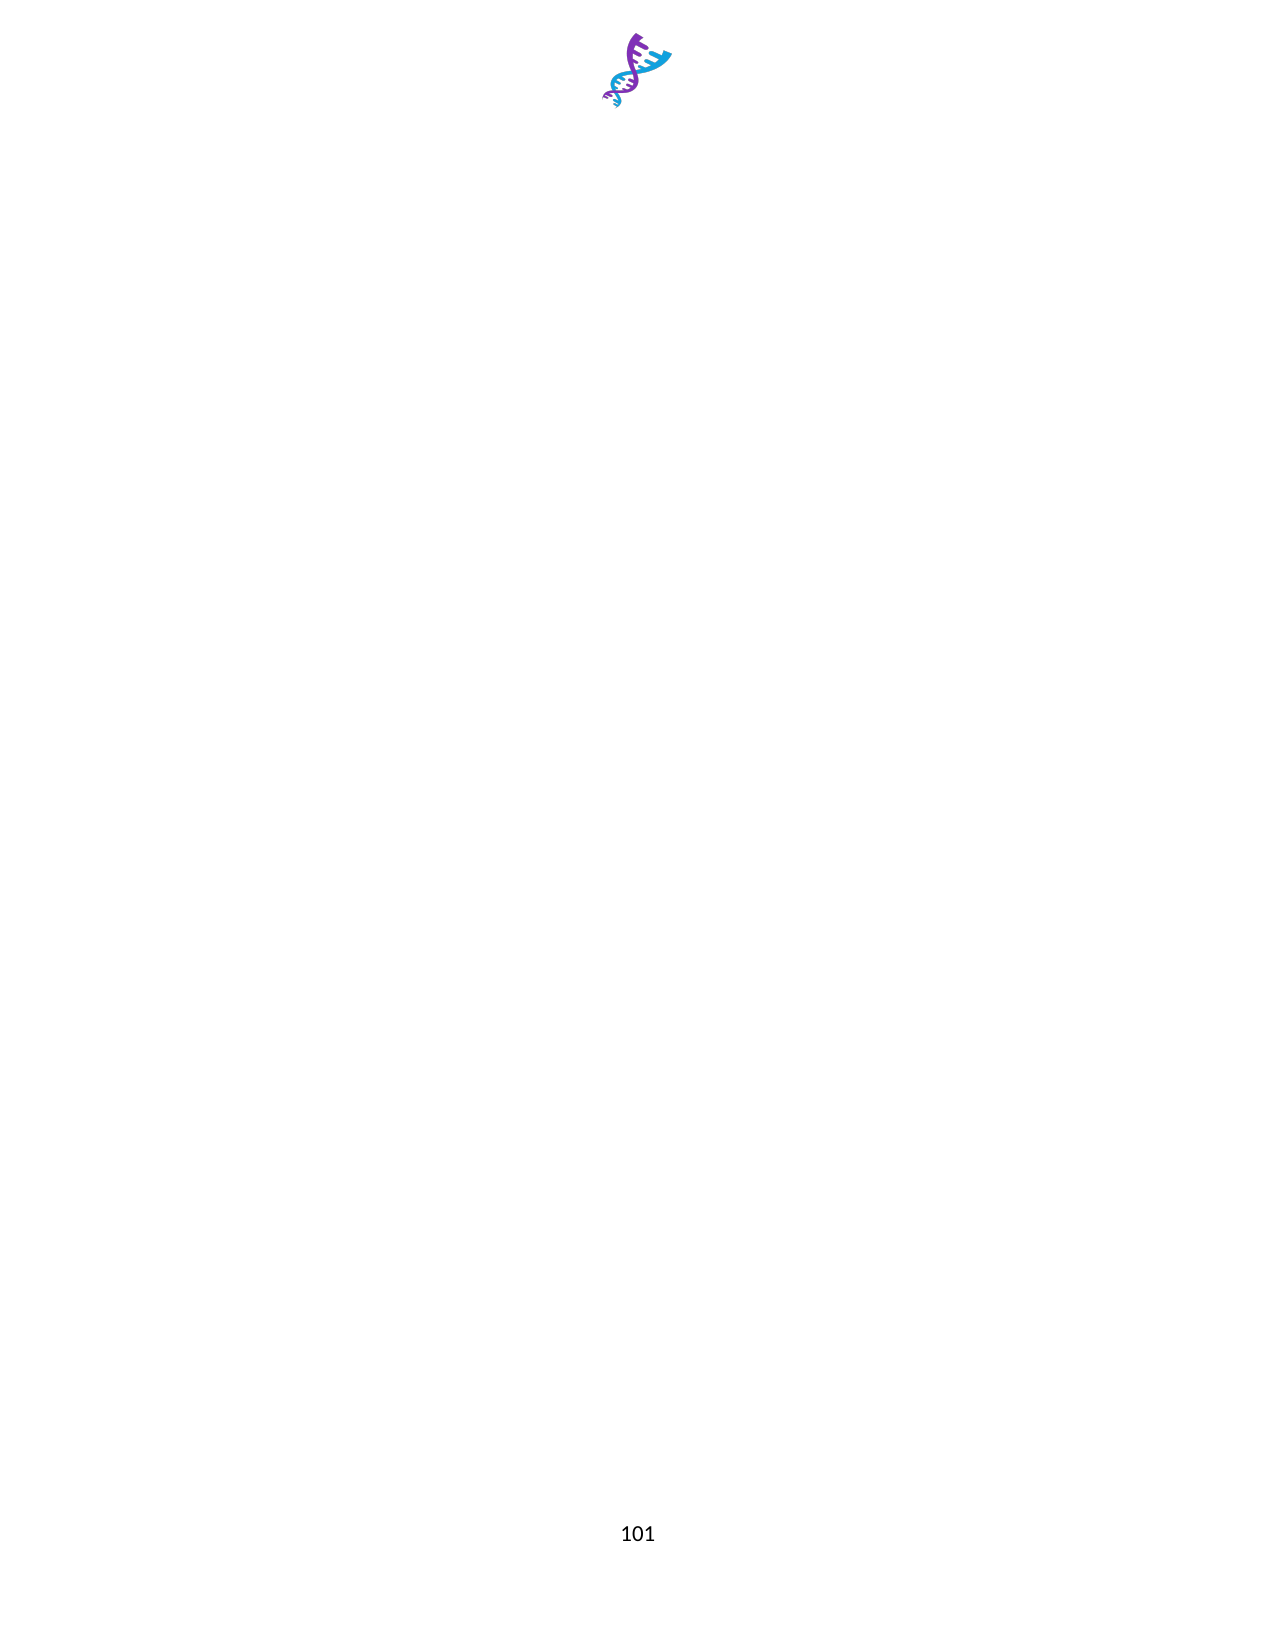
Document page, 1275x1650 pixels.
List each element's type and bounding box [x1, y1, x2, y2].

picture [602, 33, 672, 109]
